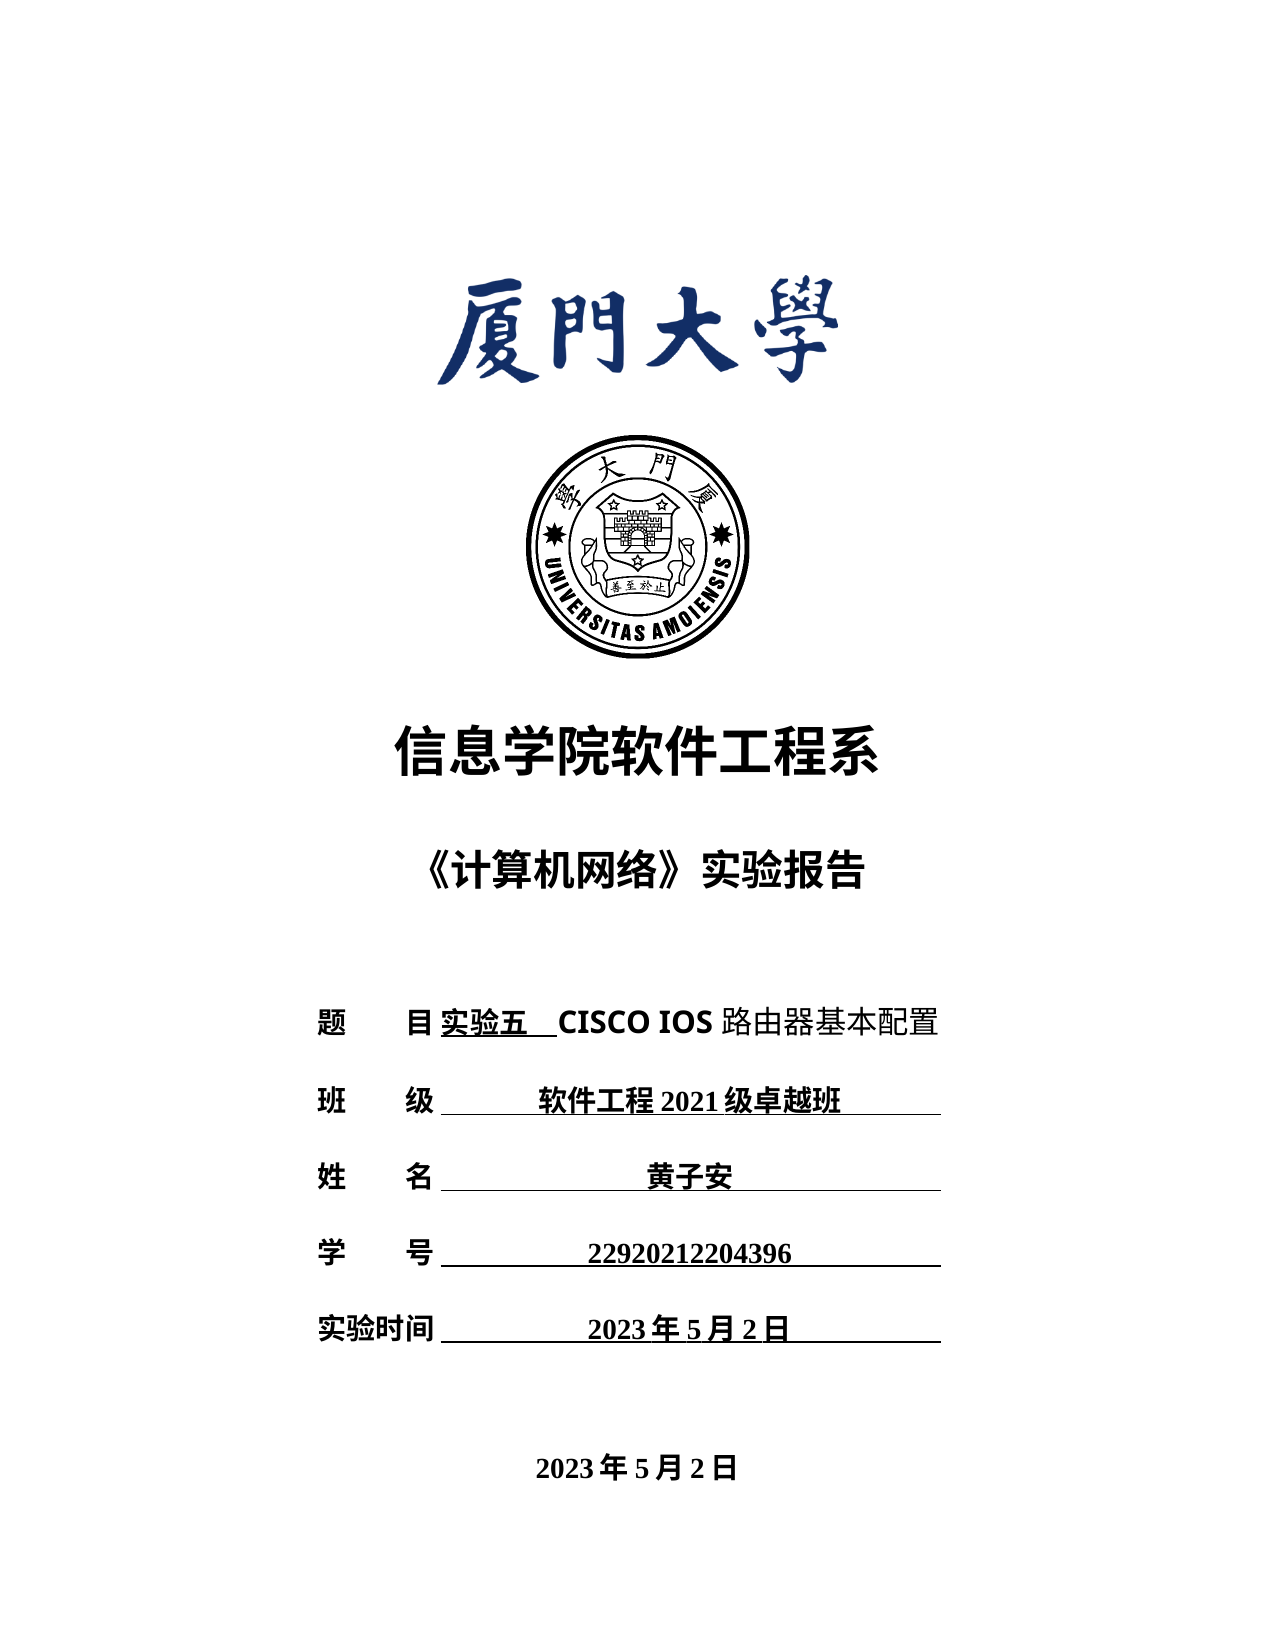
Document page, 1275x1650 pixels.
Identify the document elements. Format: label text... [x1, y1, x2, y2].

text 班 级 软件工程2021级卓越班 [187, 1078, 1087, 1120]
subtitle 《计算机网络》实验报告 [187, 837, 1087, 897]
text 学 号 22920212204396 [187, 1230, 1087, 1272]
picture [437, 275, 838, 385]
text 2023年5月2日 [187, 1444, 1087, 1487]
picture [525, 434, 750, 659]
text 实验时间 2023年5月2日 [187, 1306, 1087, 1348]
text 姓 名 黄子安 [187, 1154, 1087, 1196]
subtitle 信息学院软件工程系 [187, 709, 1087, 787]
text 题 目 实验五 CISCO IOS 路由器基本配置 [187, 997, 1087, 1043]
